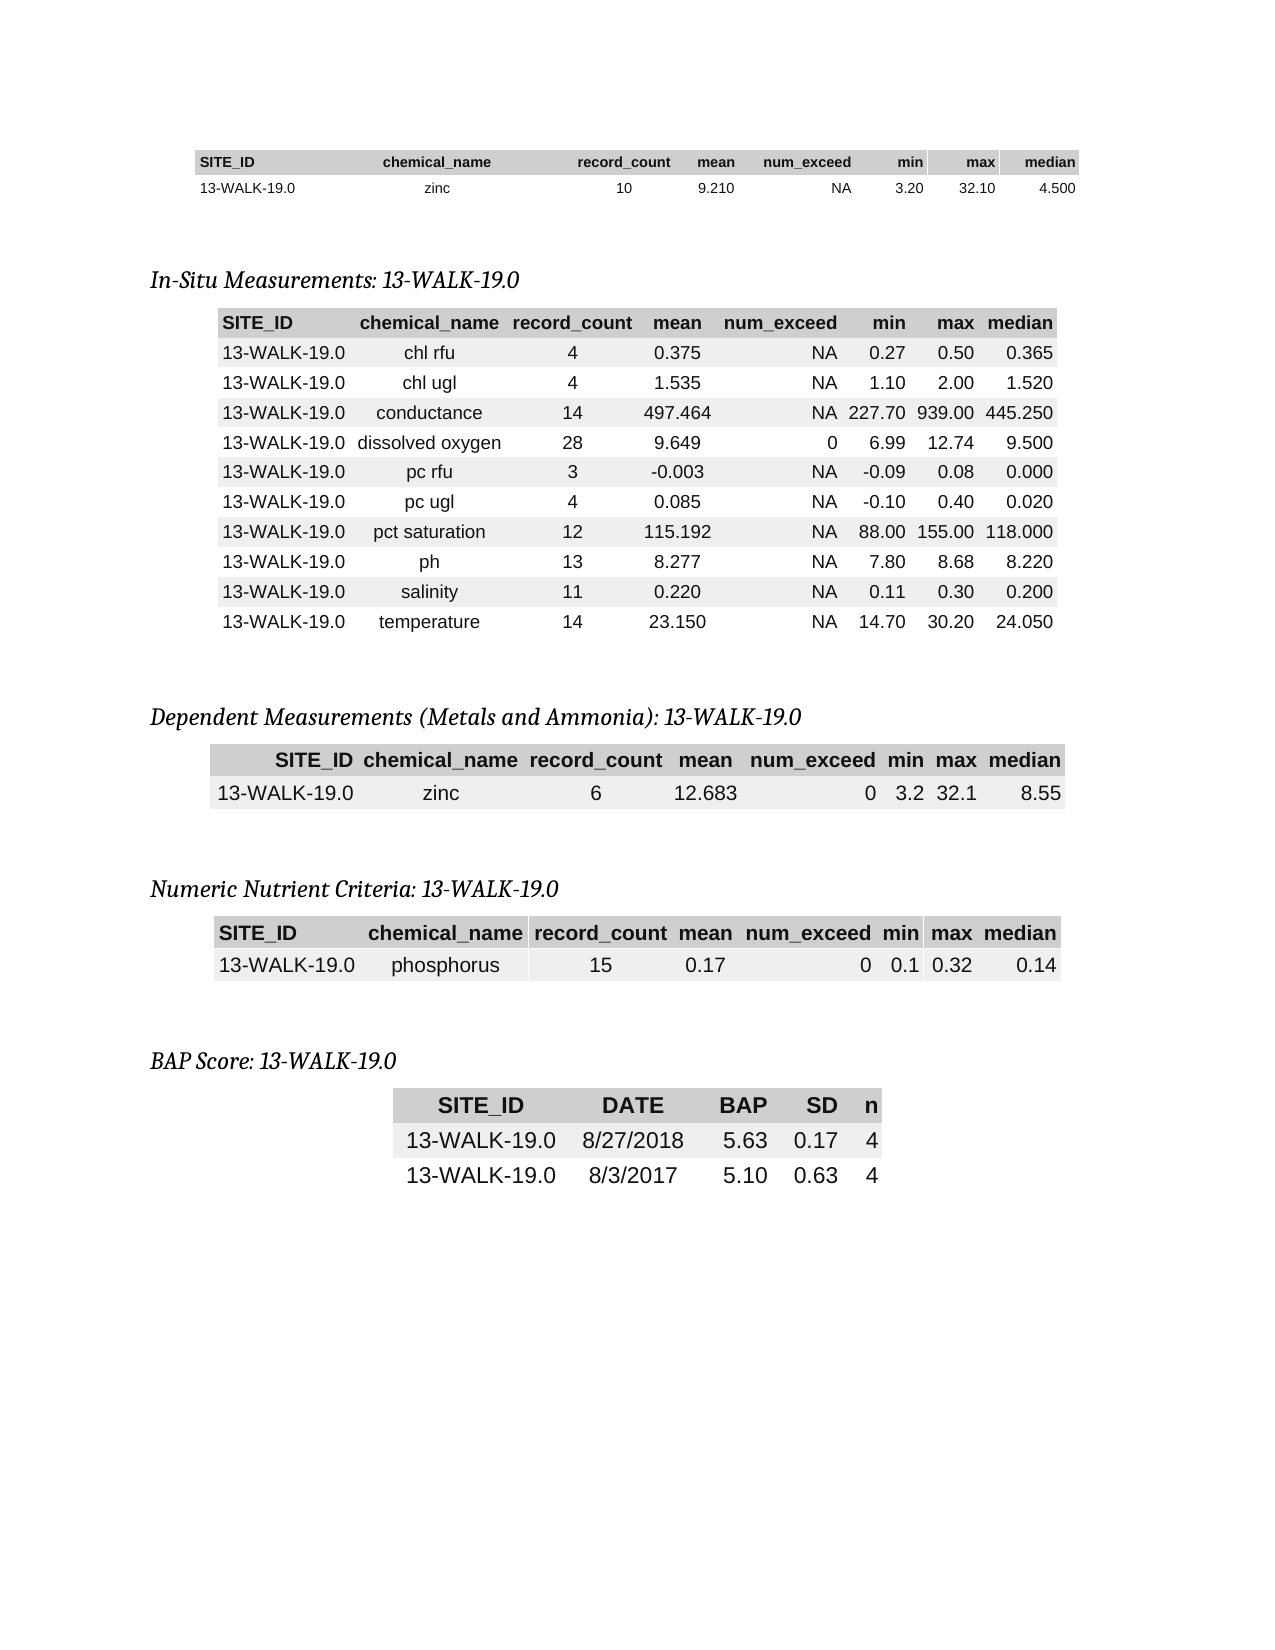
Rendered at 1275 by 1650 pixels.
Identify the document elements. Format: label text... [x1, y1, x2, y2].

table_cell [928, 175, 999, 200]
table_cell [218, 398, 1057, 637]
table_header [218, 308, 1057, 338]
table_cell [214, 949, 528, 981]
text Dependent Measurements (Metals and Ammonia): 13-WALK-19.0 [150, 703, 1125, 732]
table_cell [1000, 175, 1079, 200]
text Numeric Nutrient Criteria: 13-WALK-19.0 [150, 875, 1125, 904]
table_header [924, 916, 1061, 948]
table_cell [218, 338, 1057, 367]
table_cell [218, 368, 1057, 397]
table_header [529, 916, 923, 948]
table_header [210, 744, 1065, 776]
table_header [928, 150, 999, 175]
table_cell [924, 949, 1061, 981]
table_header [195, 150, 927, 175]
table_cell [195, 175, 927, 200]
text BAP Score: 13-WALK-19.0 [150, 1047, 1125, 1076]
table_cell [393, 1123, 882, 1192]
text In-Situ Measurements: 13-WALK-19.0 [150, 266, 1125, 295]
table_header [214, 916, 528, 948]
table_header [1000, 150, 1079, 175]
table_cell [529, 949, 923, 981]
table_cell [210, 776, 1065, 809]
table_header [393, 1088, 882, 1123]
